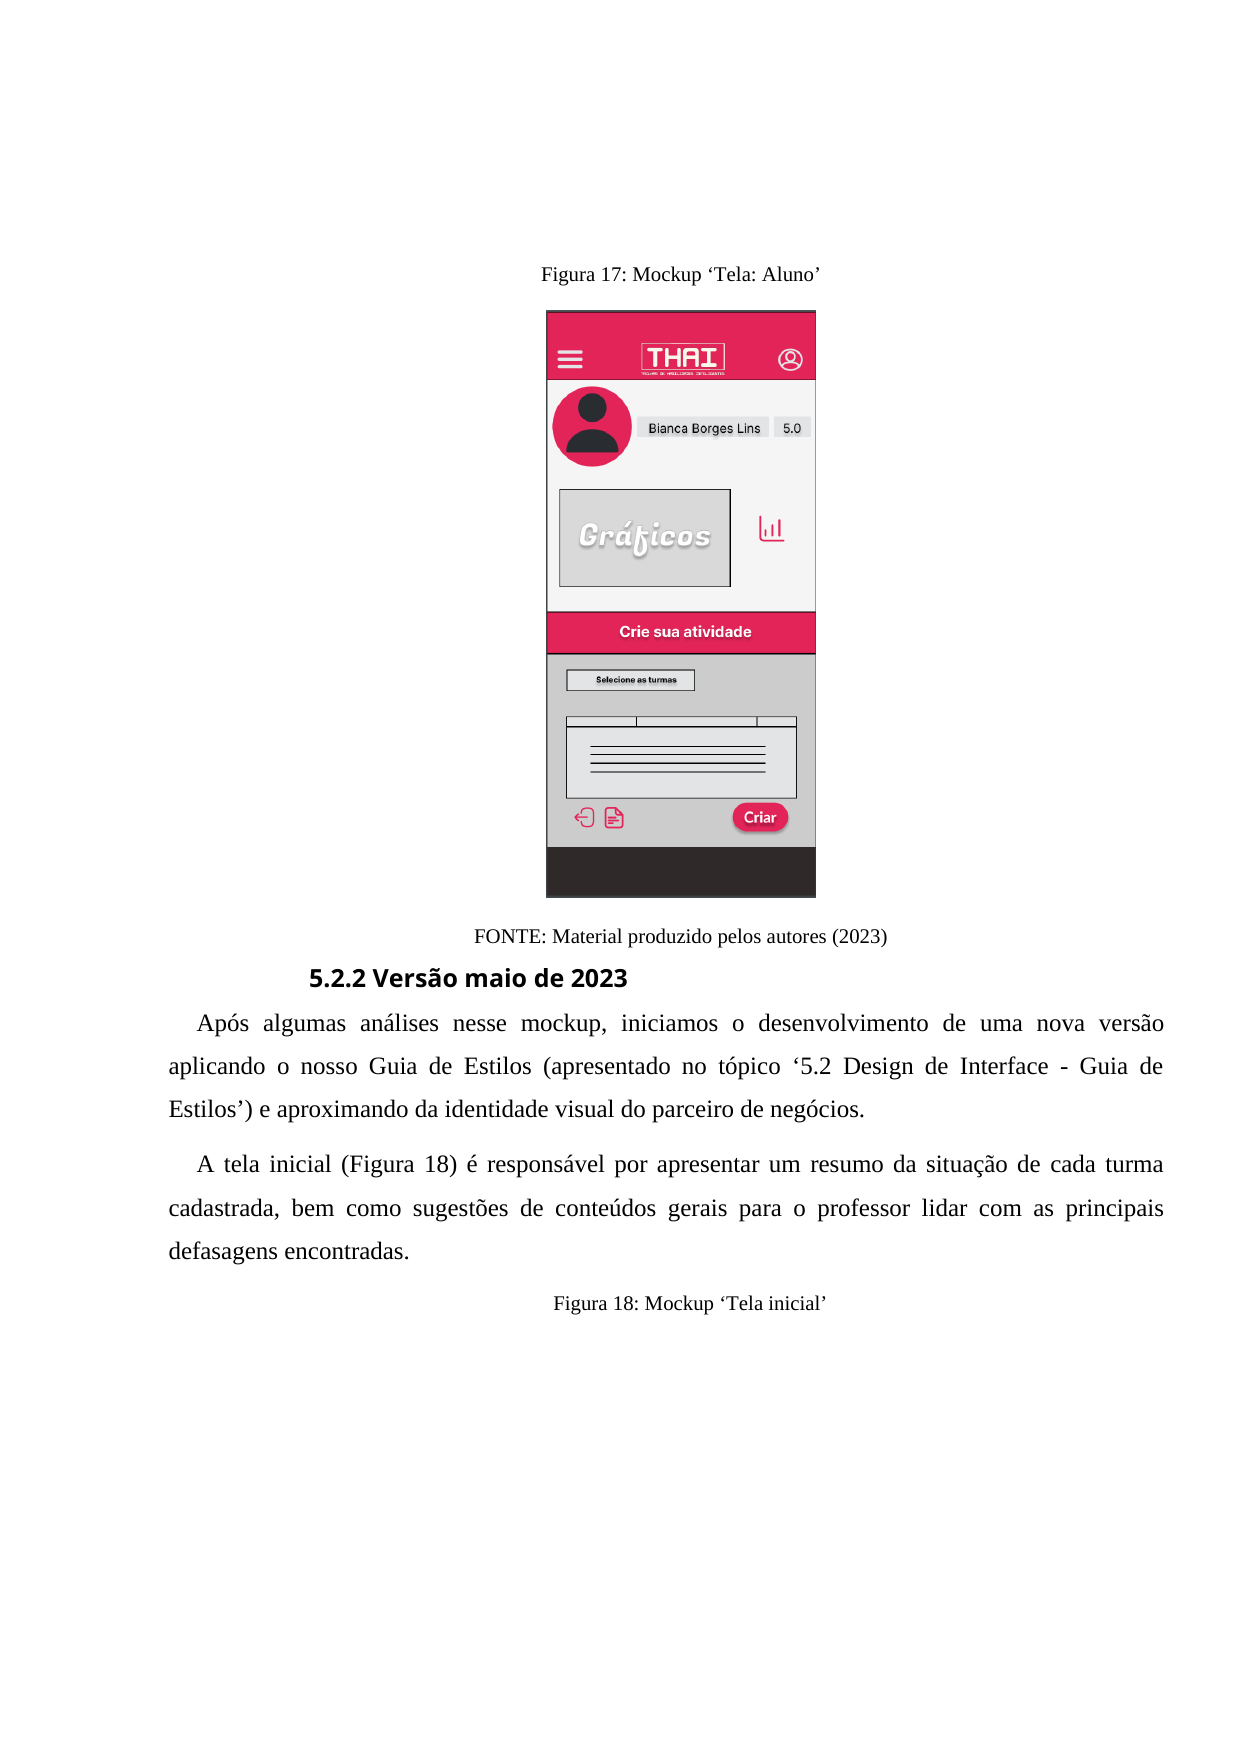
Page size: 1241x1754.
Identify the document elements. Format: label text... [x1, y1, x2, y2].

text A tela inicial (Figura 18) é responsável por apresentar um resumo da situação de cada turma cadastrada, bem como sugestões de conteúdos gerais para o professor lidar com as principais defasagens encontradas. [168, 1149, 1165, 1264]
picture [546, 310, 816, 898]
text Após algumas análises nesse mockup, iniciamos o desenvolvimento de uma nova versão aplicando o nosso Guia de Estilos (apresentado no tópico ‘5.2 Design de Interface - Guia de Estilos’) e aproximando da identidade visual do parceiro de negócios. [168, 1008, 1165, 1123]
text Figura 17: Mockup ‘Tela: Aluno’ [168, 262, 1165, 286]
text Figura 18: Mockup ‘Tela inicial’ [168, 1291, 1165, 1315]
subtitle 5.2.2 Versão maio de 2023 [309, 961, 1165, 995]
text FONTE: Material produzido pelos autores (2023) [168, 924, 1165, 948]
